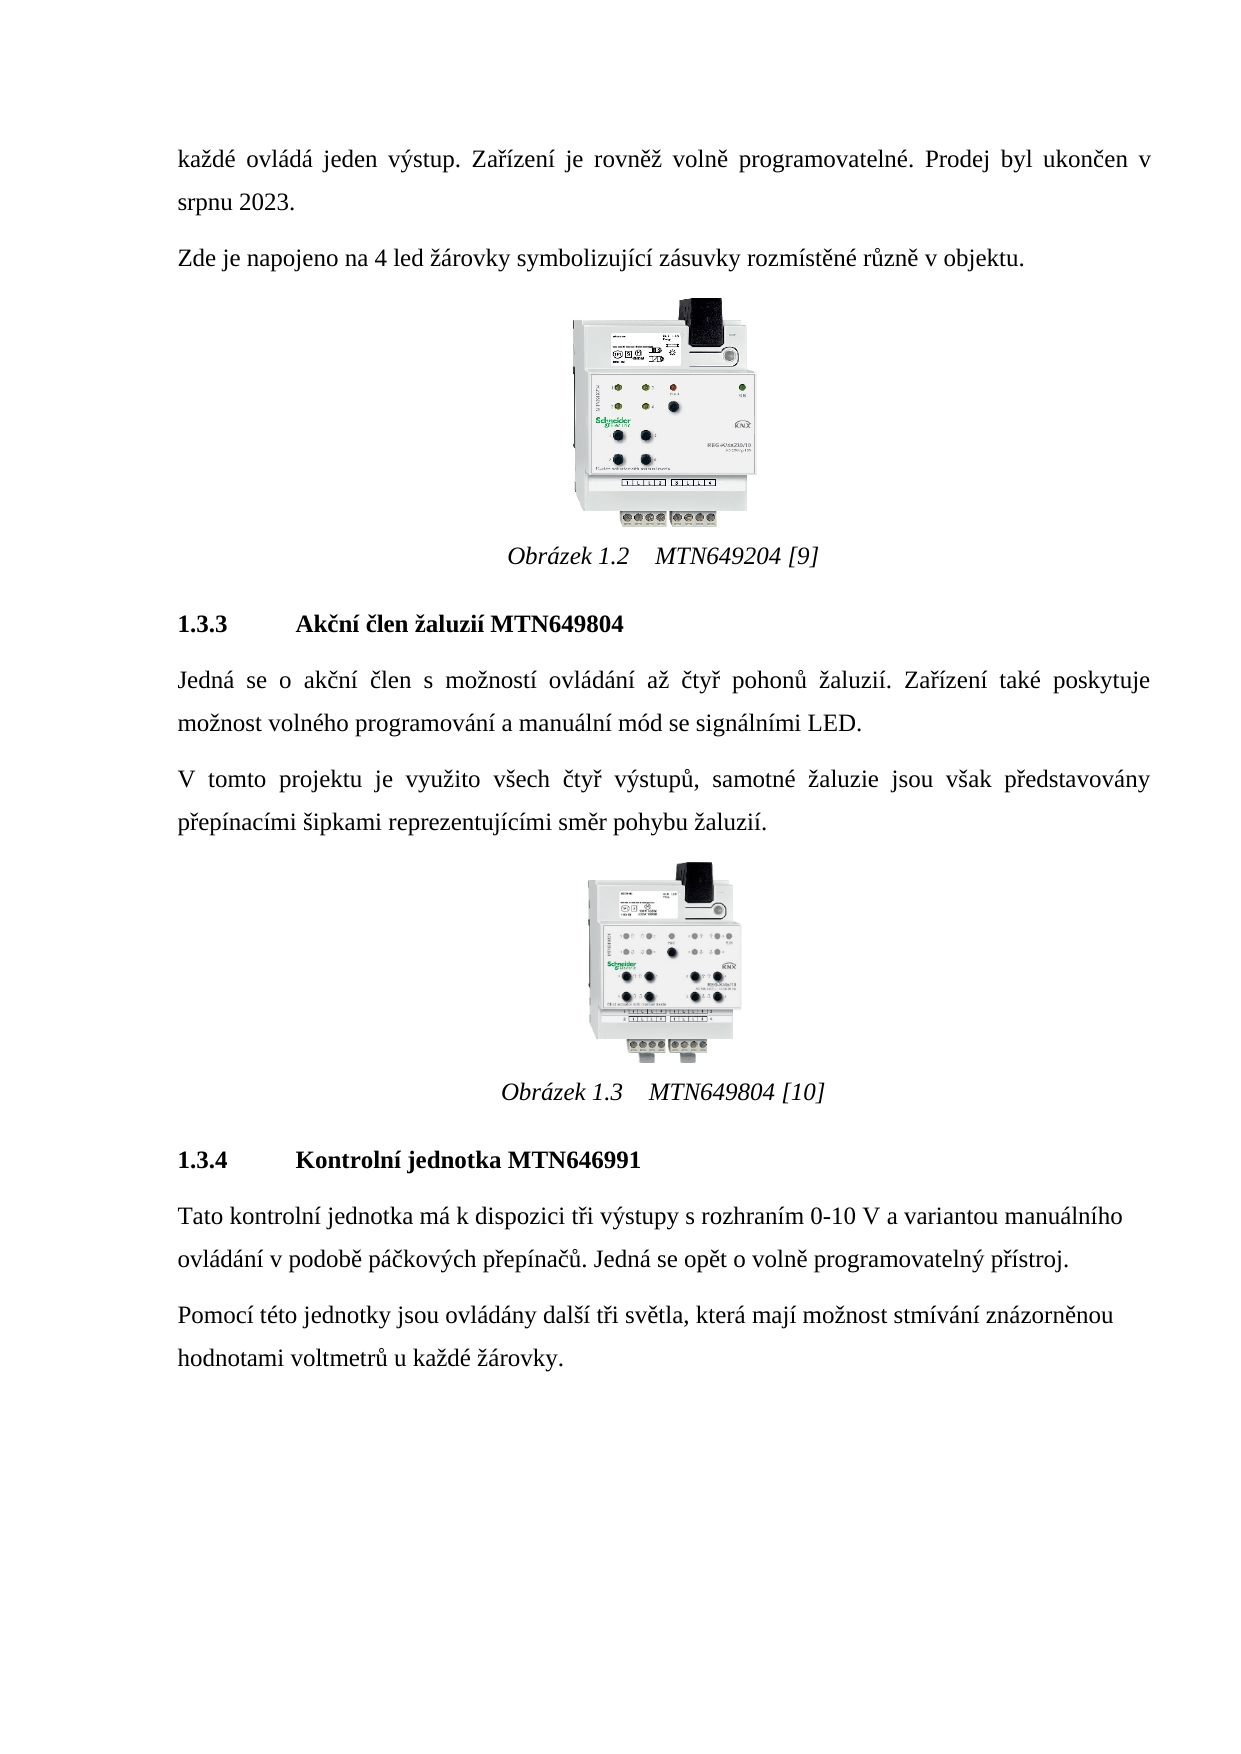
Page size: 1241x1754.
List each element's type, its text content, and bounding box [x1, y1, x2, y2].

picture [550, 298, 779, 527]
subtitle MTN649204 [9] [177, 541, 1152, 570]
text Zde je napojeno na 4 led žárovky symbolizující zásuvky rozmístěné různě v objektu. [177, 243, 1152, 272]
subtitle Kontrolní jednotka MTN646991 [177, 1145, 1152, 1174]
text Tato kontrolní jednotka má k dispozici tři výstupy s rozhraním 0-10 V a variantou manuálního ovládání v podobě páčkových přepínačů. Jedná se opět o volně programovatelný přístroj. [177, 1201, 1152, 1273]
subtitle Akční člen žaluzií MTN649804 [177, 609, 1152, 638]
text V tomto projektu je využito všech čtyř výstupů, samotné žaluzie jsou však představovány přepínacími šipkami reprezentujícími směr pohybu žaluzií. [177, 764, 1152, 836]
picture [564, 862, 765, 1063]
text Jedná se o akční člen s možností ovládání až čtyř pohonů žaluzií. Zařízení také poskytuje možnost volného programování a manuální mód se signálními LED. [177, 665, 1152, 737]
text Pomocí této jednotky jsou ovládány další tři světla, která mají možnost stmívání znázorněnou hodnotami voltmetrů u každé žárovky. [177, 1300, 1152, 1372]
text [177, 144, 1152, 216]
subtitle MTN649804 [10] [177, 1077, 1152, 1106]
